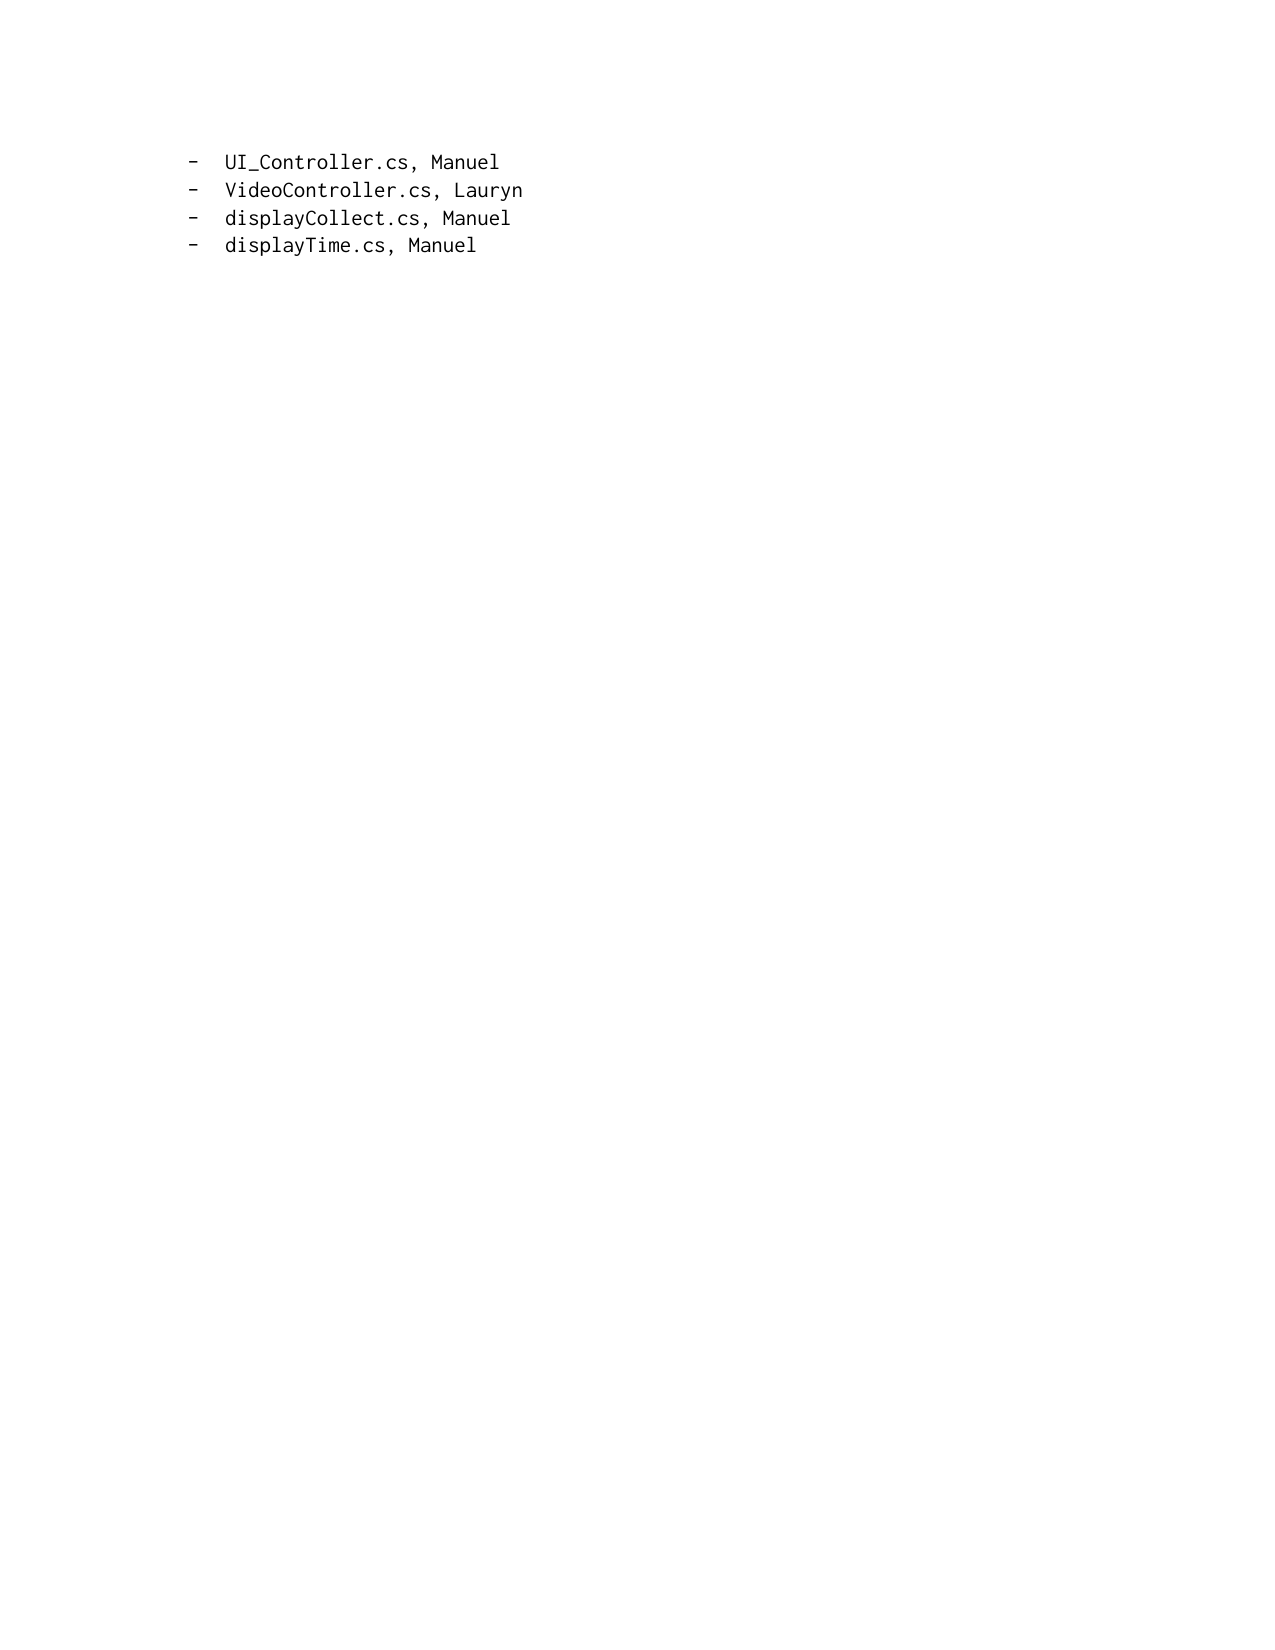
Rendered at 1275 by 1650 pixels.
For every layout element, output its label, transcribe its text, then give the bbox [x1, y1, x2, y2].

list VideoController.cs, Lauryn [187, 178, 1125, 202]
list displayTime.cs, Manuel [187, 233, 1125, 257]
list UI_Controller.cs, Manuel [187, 150, 1125, 174]
list displayCollect.cs, Manuel [187, 205, 1125, 229]
